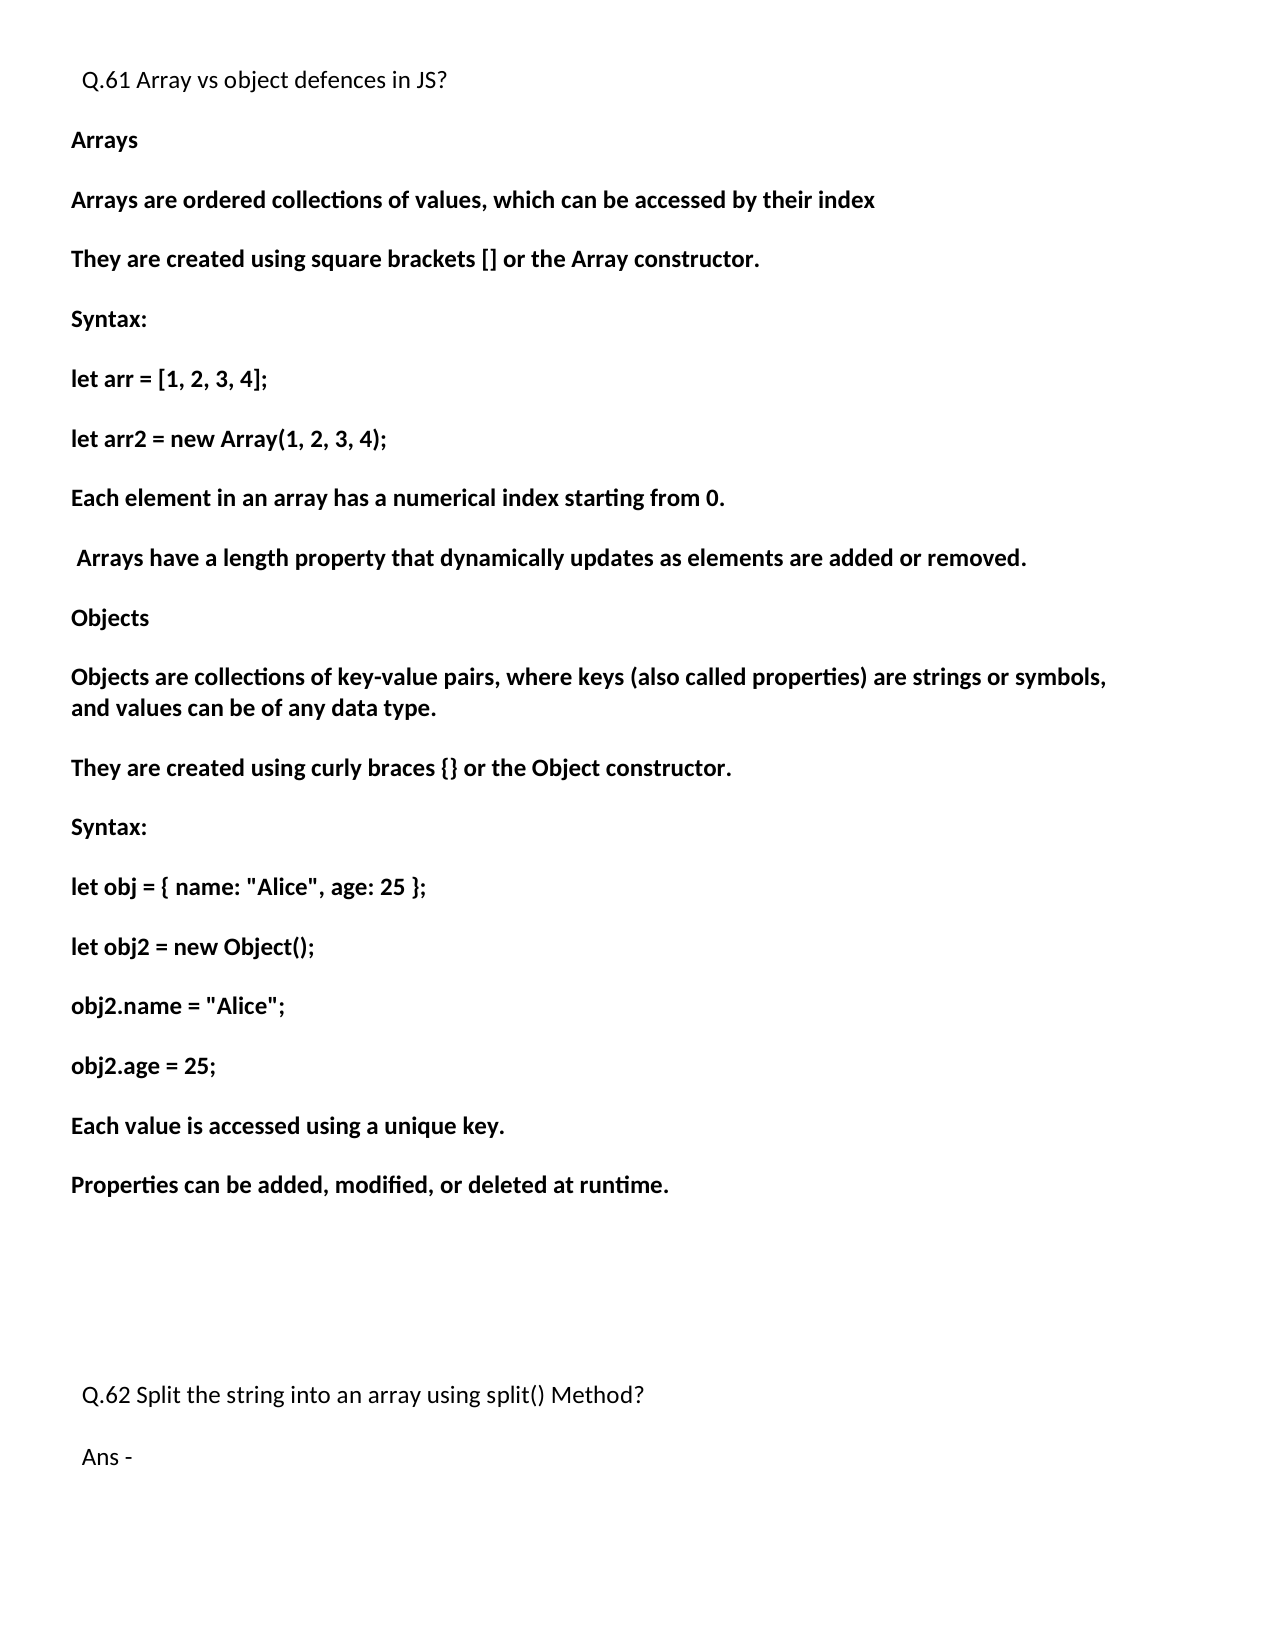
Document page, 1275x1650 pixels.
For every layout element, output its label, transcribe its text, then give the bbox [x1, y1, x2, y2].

subtitle let arr = [1, 2, 3, 4]; [71, 363, 1152, 393]
text Ans - [82, 1441, 1154, 1472]
text Q.61 Array vs object defences in JS? [82, 64, 1154, 95]
subtitle Properties can be added, modified, or deleted at runtime. [71, 1169, 1152, 1200]
subtitle Objects [71, 602, 1152, 632]
subtitle They are created using square brackets [] or the Array constructor. [71, 244, 1152, 274]
subtitle Syntax: [71, 811, 1152, 842]
subtitle let obj = { name: "Alice", age: 25 }; [71, 871, 1152, 902]
subtitle Syntax: [71, 303, 1152, 334]
subtitle Arrays have a length property that dynamically updates as elements are added or removed. [71, 542, 1152, 573]
subtitle Each value is accessed using a unique key. [71, 1110, 1152, 1140]
subtitle Objects are collections of key-value pairs, where keys (also called properties) are strings or symbols, and values can be of any data type. [71, 661, 1152, 722]
subtitle Each element in an array has a numerical index starting from 0. [71, 482, 1152, 513]
text Q.62 Split the string into an array using split() Method? [82, 1379, 1154, 1410]
subtitle They are created using curly braces {} or the Object constructor. [71, 752, 1152, 782]
subtitle let obj2 = new Object(); [71, 931, 1152, 961]
subtitle obj2.name = "Alice"; [71, 990, 1152, 1021]
subtitle Arrays [71, 124, 1152, 155]
subtitle Arrays are ordered collections of values, which can be accessed by their index [71, 184, 1152, 214]
subtitle obj2.age = 25; [71, 1050, 1152, 1081]
subtitle let arr2 = new Array(1, 2, 3, 4); [71, 423, 1152, 453]
